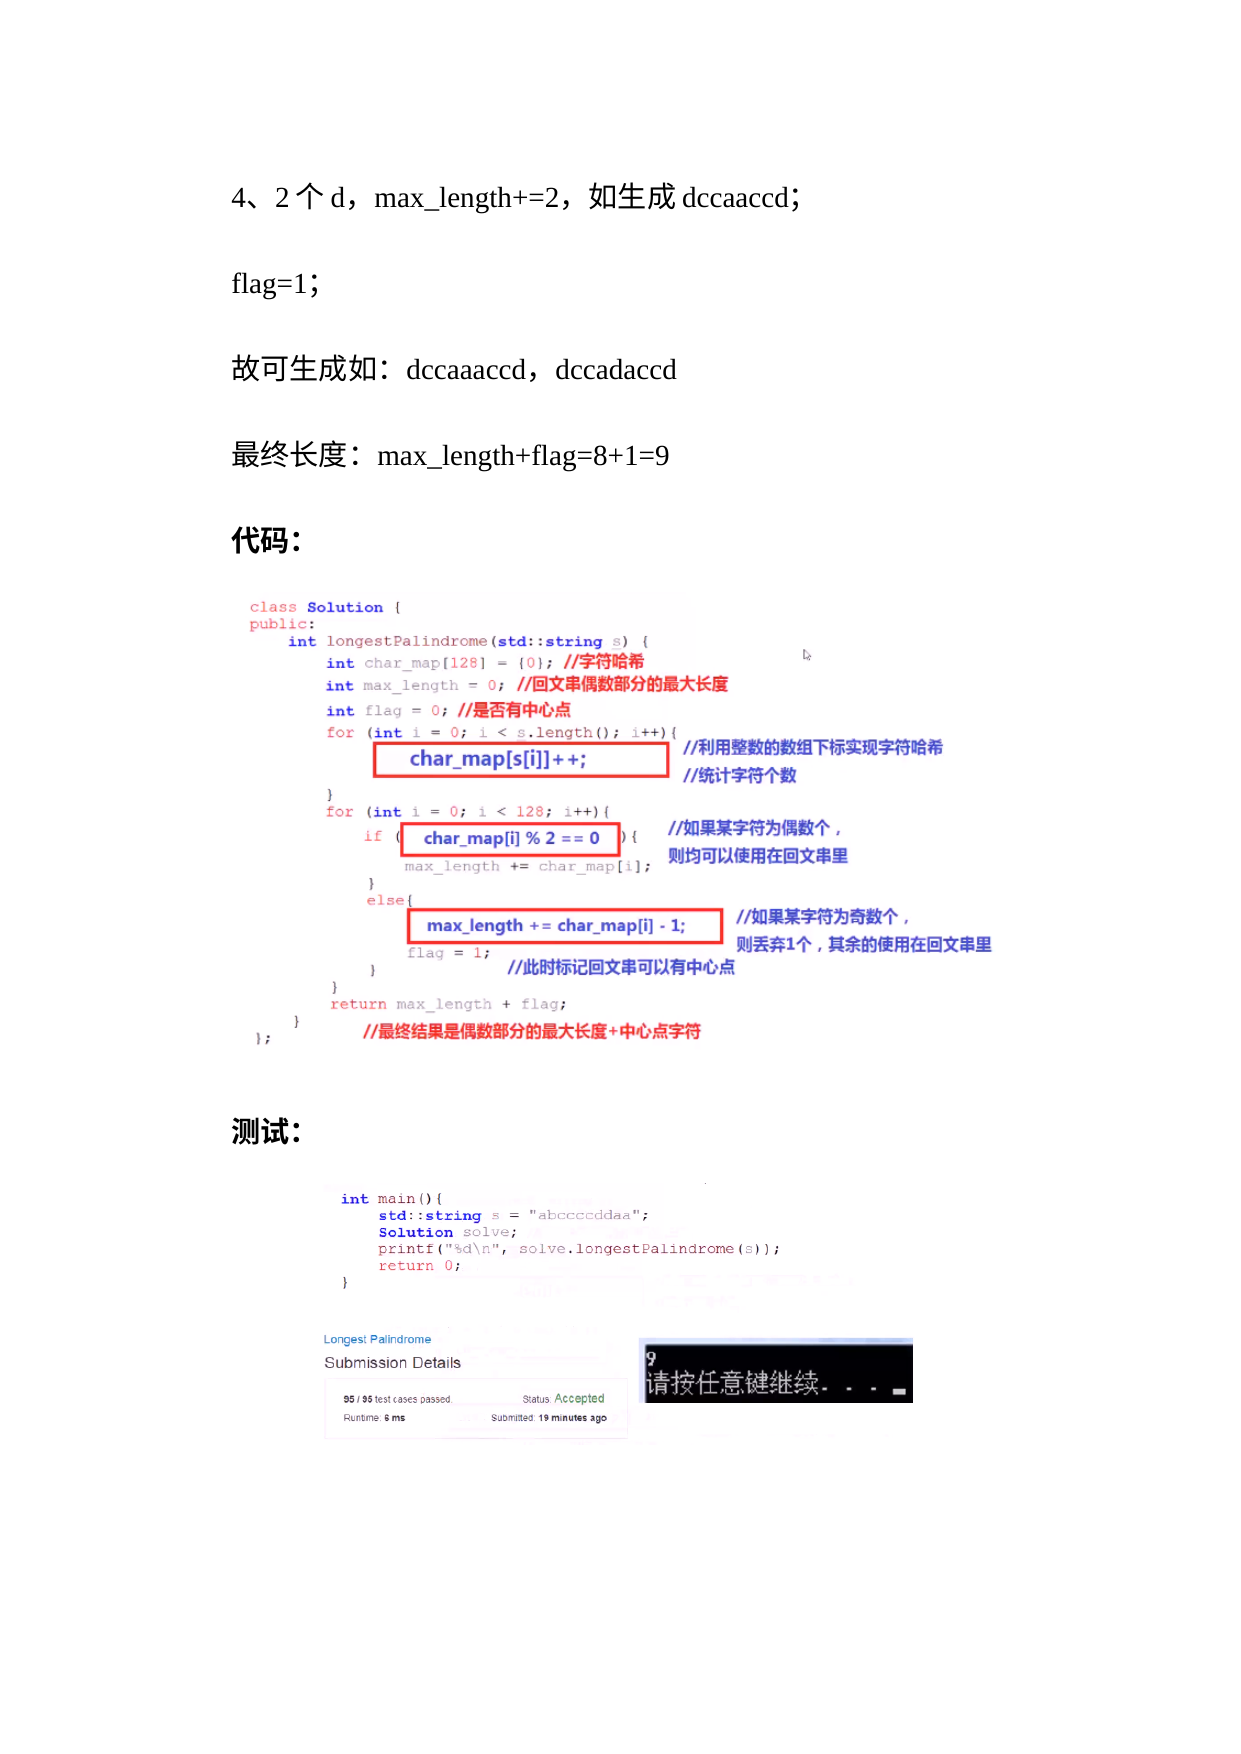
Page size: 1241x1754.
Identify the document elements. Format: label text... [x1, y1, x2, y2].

text 最终长度：max_length+flag=8+1=9 [231, 420, 1053, 485]
picture [230, 592, 1010, 1051]
text flag=1； [231, 248, 1053, 313]
text 代码： [187, 507, 1053, 572]
text 故可生成如：dccaaaccd，dccadaccd [231, 334, 1053, 399]
text 测试： [187, 1097, 1053, 1162]
picture [313, 1183, 927, 1445]
text 4、2个d，max_length+=2，如生成dccaaccd； [231, 162, 1053, 227]
